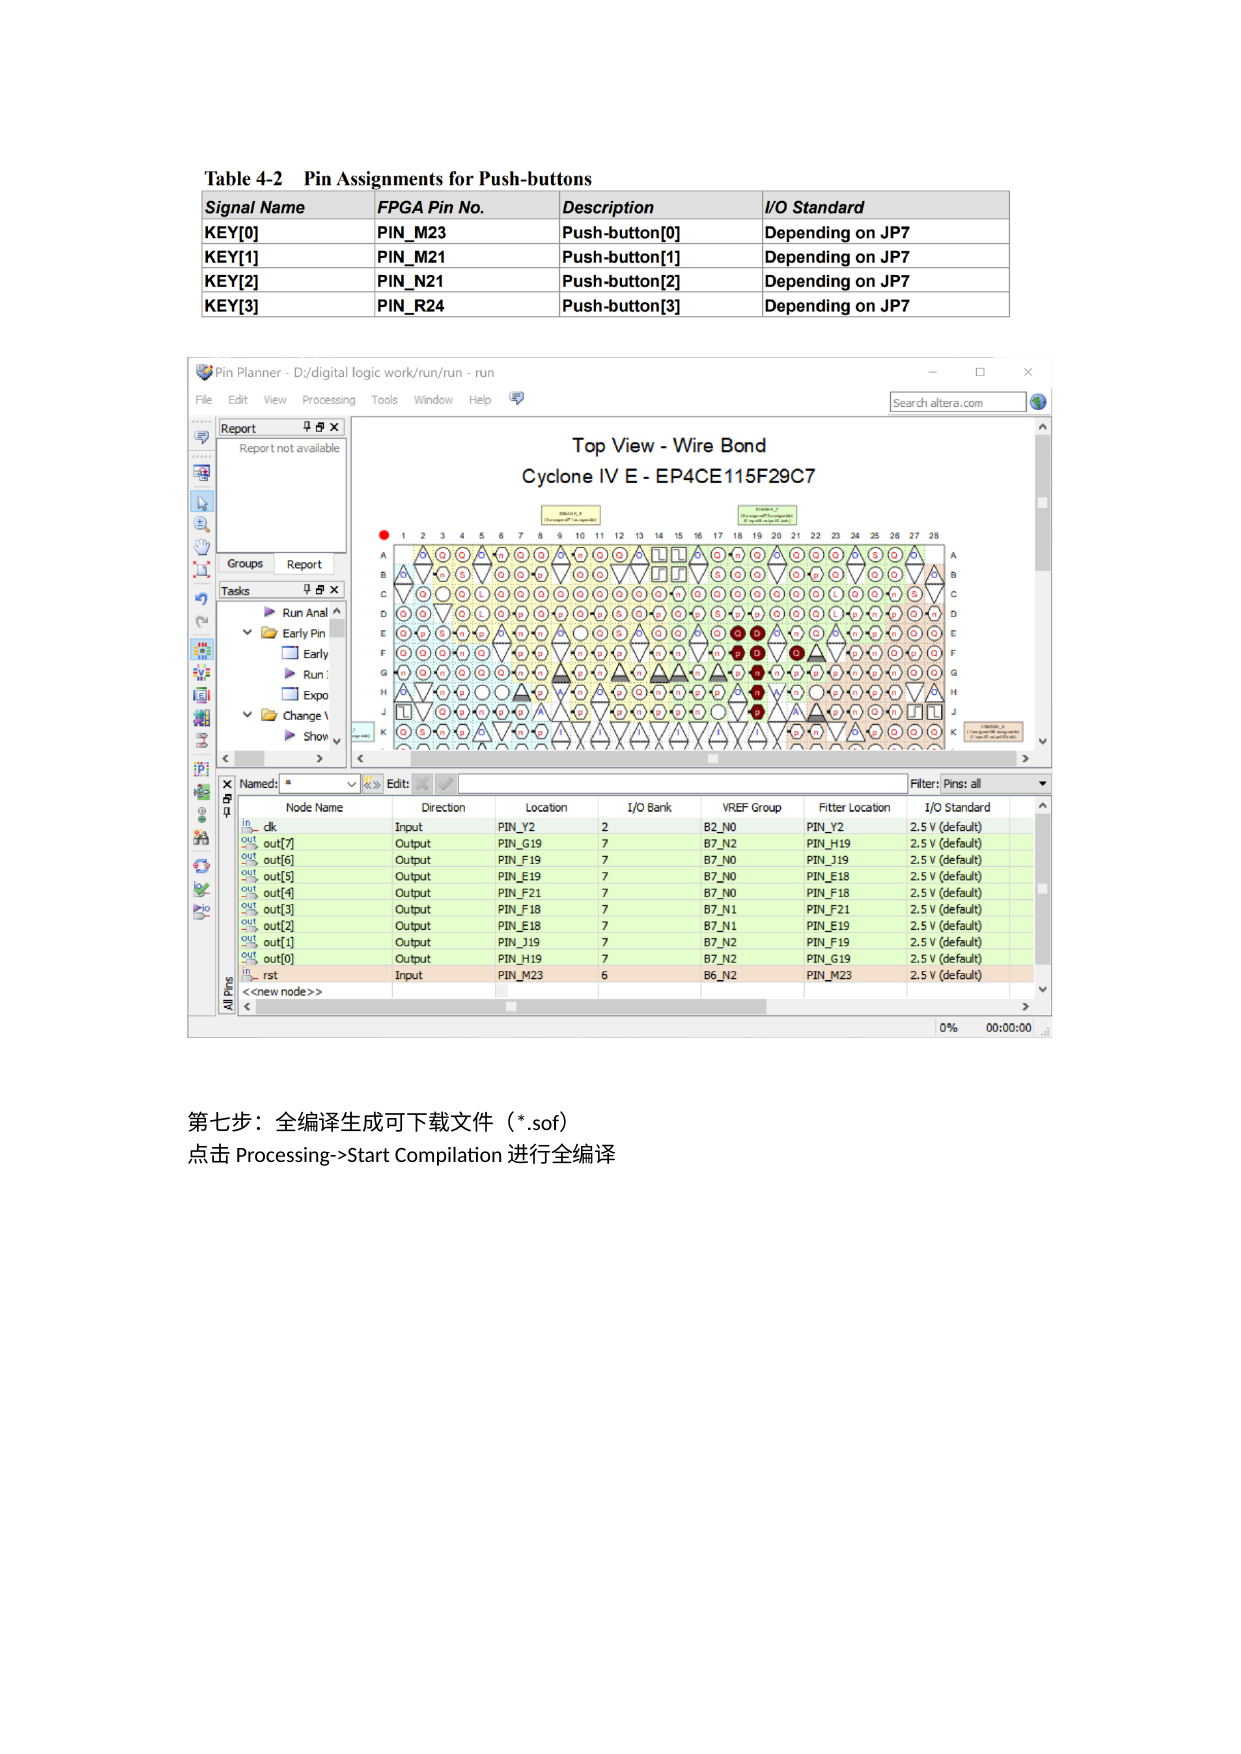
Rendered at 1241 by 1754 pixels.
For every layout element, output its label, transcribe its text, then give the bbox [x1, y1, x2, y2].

text 第七步：全编译生成可下载文件（*.sof） [187, 1104, 1053, 1137]
picture [187, 162, 1034, 337]
text 点击Processing->Start Compilation进行全编译 [187, 1137, 1053, 1169]
picture [187, 357, 1053, 1038]
